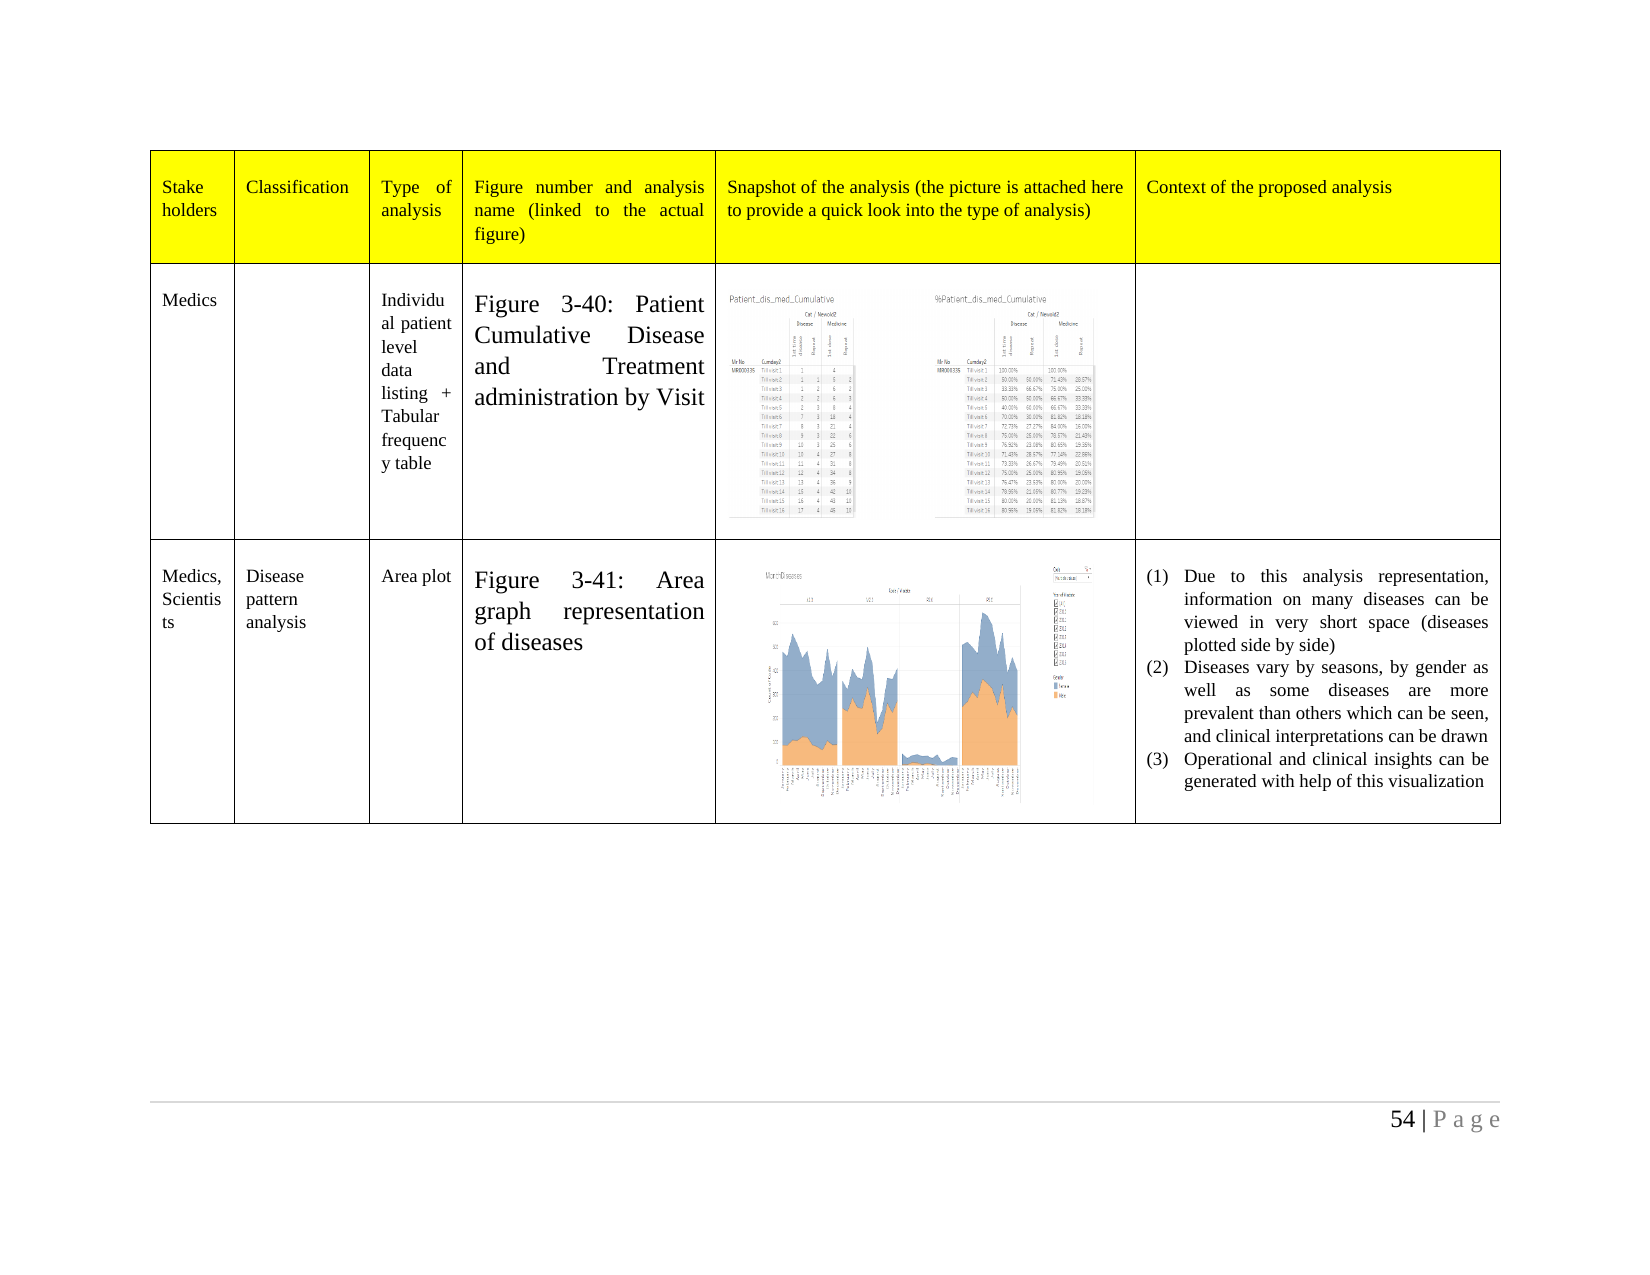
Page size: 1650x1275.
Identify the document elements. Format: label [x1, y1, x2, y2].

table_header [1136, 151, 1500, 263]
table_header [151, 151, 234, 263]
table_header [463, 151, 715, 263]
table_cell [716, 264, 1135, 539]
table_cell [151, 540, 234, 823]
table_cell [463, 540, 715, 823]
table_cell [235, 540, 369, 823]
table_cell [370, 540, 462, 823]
picture [727, 289, 1099, 520]
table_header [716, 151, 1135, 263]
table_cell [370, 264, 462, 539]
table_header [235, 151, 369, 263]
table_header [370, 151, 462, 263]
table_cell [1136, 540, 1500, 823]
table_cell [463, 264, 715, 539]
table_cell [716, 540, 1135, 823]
picture [764, 564, 1095, 805]
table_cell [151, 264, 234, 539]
